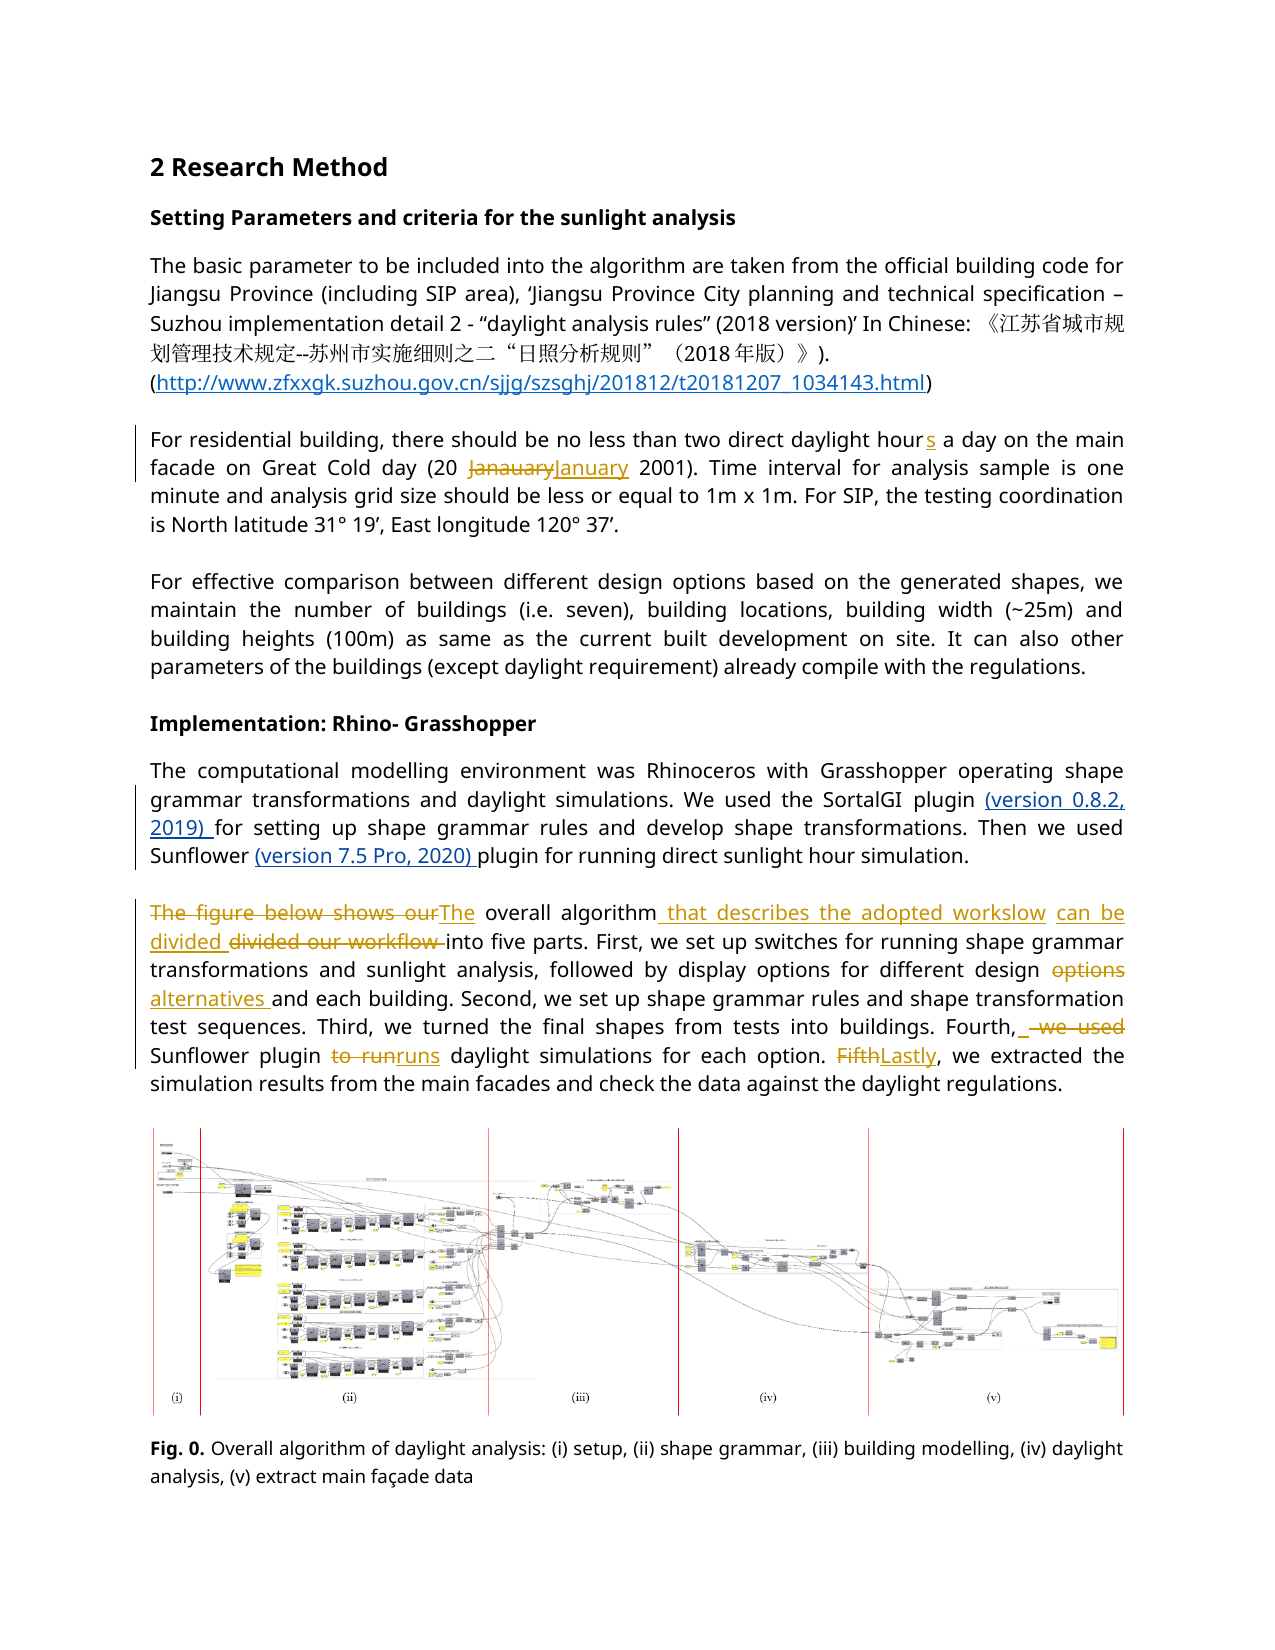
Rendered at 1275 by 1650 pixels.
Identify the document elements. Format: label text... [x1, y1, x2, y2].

text 2 Research Method [150, 150, 1125, 184]
text Fig. 0. Overall algorithm of daylight analysis: (i) setup, (ii) shape grammar, (iii) building modelling, (iv) daylight analysis, (v) extract main façade data [150, 1435, 1125, 1488]
picture [150, 1126, 1125, 1417]
text (http://www.zfxxgk.suzhou.gov.cn/sjjg/szsghj/201812/t20181207_1034143.html) [150, 368, 1125, 396]
text Setting Parameters and criteria for the sunlight analysis [150, 203, 1125, 232]
text The basic parameter to be included into the algorithm are taken from the official building code for Jiangsu Province (including SIP area), ‘Jiangsu Province City planning and technical specification – Suzhou implementation detail 2 - “daylight analysis rules” (2018 version)’ In Chinese: 《江苏省城市规划管理技术规定--苏州市实施细则之二“日照分析规则”（2018年版）》). [150, 251, 1125, 368]
text For residential building, there should be no less than two direct daylight hour a day on the main facade on Great Cold day (20 2001). Time interval for analysis sample is one minute and analysis grid size should be less or equal to 1m x 1m. For SIP, the testing coordination is North latitude 31° 19’, East longitude 120° 37’. [150, 425, 1125, 538]
text For effective comparison between different design options based on the generated shapes, we maintain the number of buildings (i.e. seven), building locations, building width (~25m) and building heights (100m) as same as the current built development on site. It can also other parameters of the buildings (except daylight requirement) already compile with the regulations. [150, 567, 1125, 681]
text overall algorithm into five parts. First, we set up switches for running shape grammar transformations and sunlight analysis, followed by display options for different design and each building. Second, we set up shape grammar rules and shape transformation test sequences. Third, we turned the final shapes from tests into buildings. Fourth,Sunflower plugin daylight simulations for each option. , we extracted the simulation results from the main facades and check the data against the daylight regulations. [150, 898, 1125, 1098]
text Implementation: Rhino- Grasshopper [150, 709, 1125, 737]
text The computational modelling environment was Rhinoceros with Grasshopper operating shape grammar transformations and daylight simulations. We used the SortalGI plugin for setting up shape grammar rules and develop shape transformations. Then we used Sunflower plugin for running direct sunlight hour simulation. [150, 756, 1125, 870]
